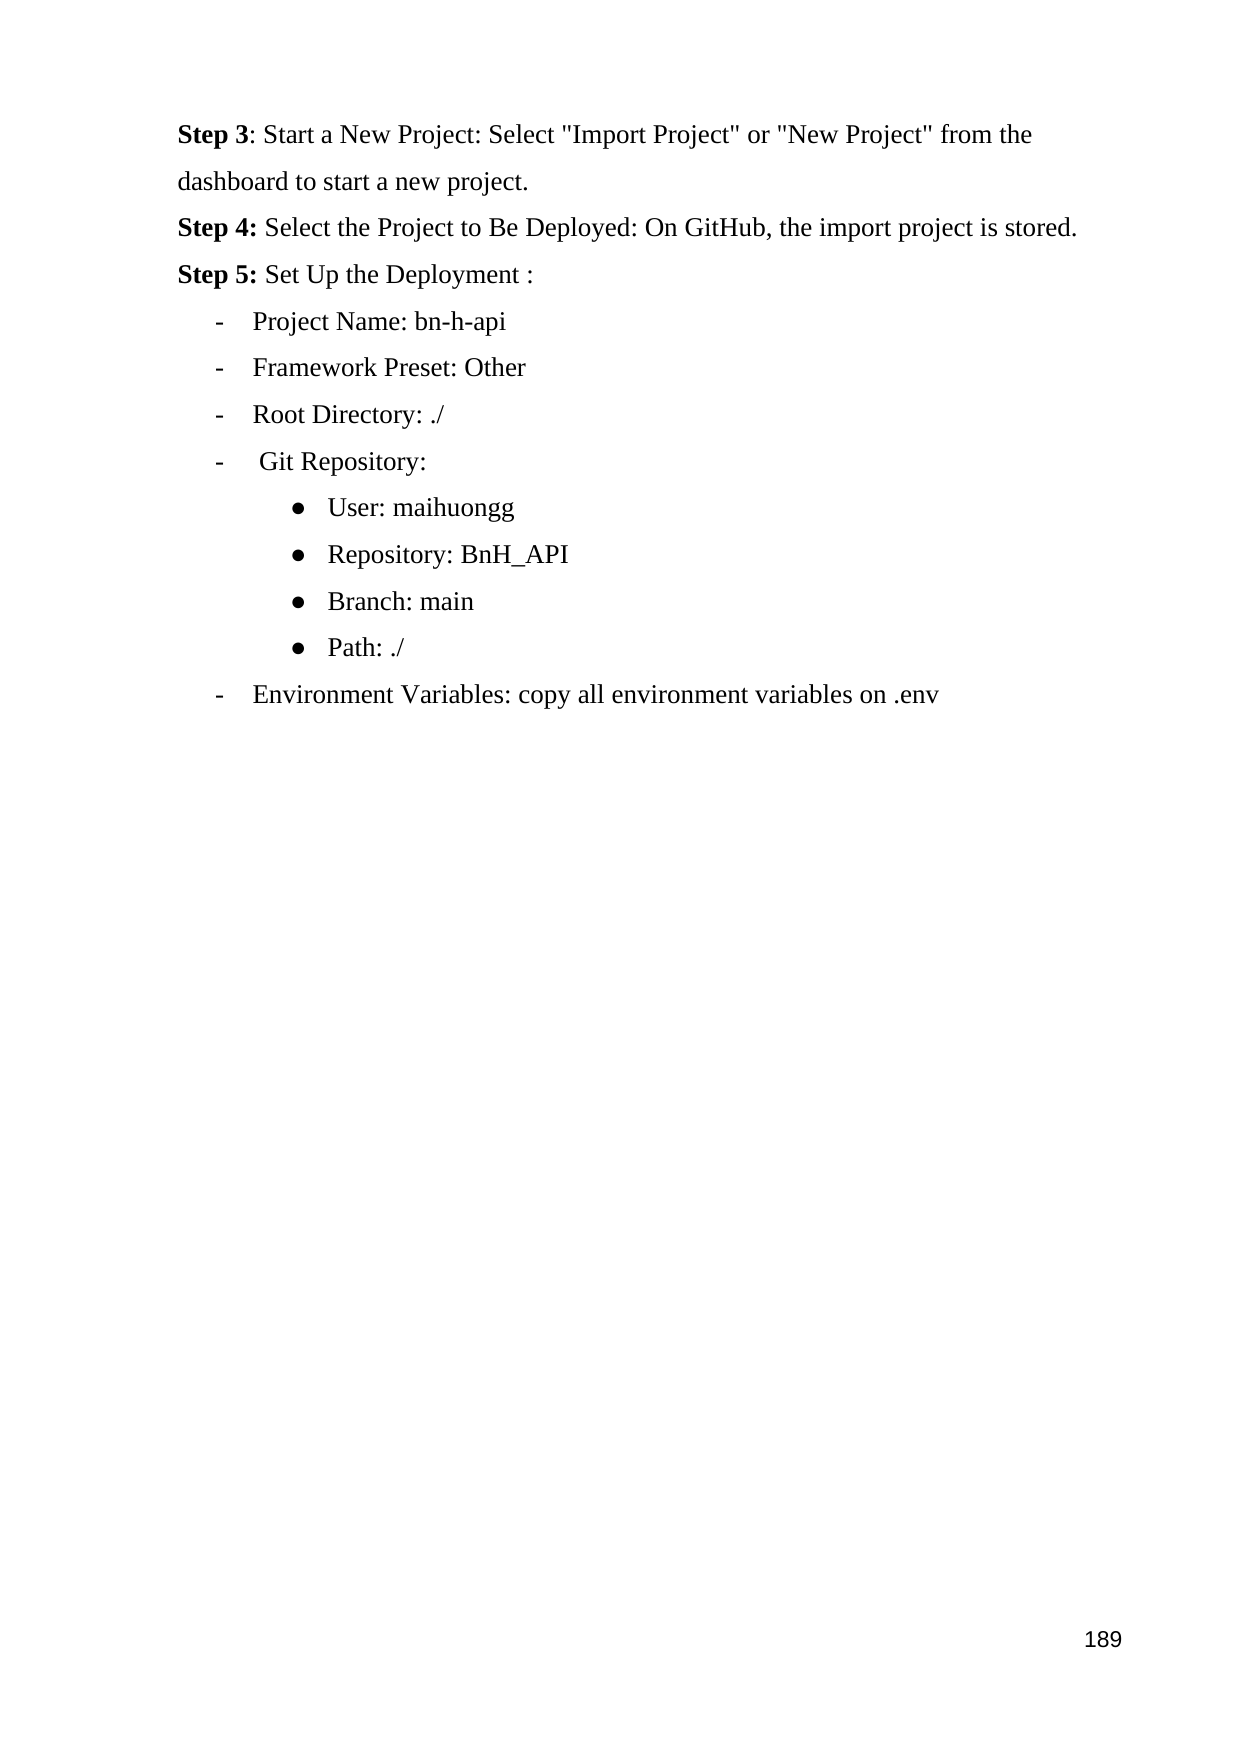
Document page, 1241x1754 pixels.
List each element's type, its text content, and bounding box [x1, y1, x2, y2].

list User: maihuongg [290, 491, 1122, 523]
list Environment Variables: copy all environment variables on .env [215, 678, 1122, 709]
text Step 5: Set Up the Deployment : [177, 258, 1122, 289]
list Repository: BnH_API [290, 538, 1122, 569]
text Step 3: Start a New Project: Select "Import Project" or "New Project" from the dashboard to start a new project. [177, 118, 1122, 196]
list Branch: main [290, 585, 1122, 616]
text Step 4: Select the Project to Be Deployed: On GitHub, the import project is stored. [177, 211, 1122, 243]
list Git Repository: [215, 445, 1122, 476]
list Framework Preset: Other [215, 351, 1122, 383]
list Path: ./ [290, 631, 1122, 663]
list Project Name: bn-h-api [215, 305, 1122, 336]
list Root Directory: ./ [215, 398, 1122, 429]
